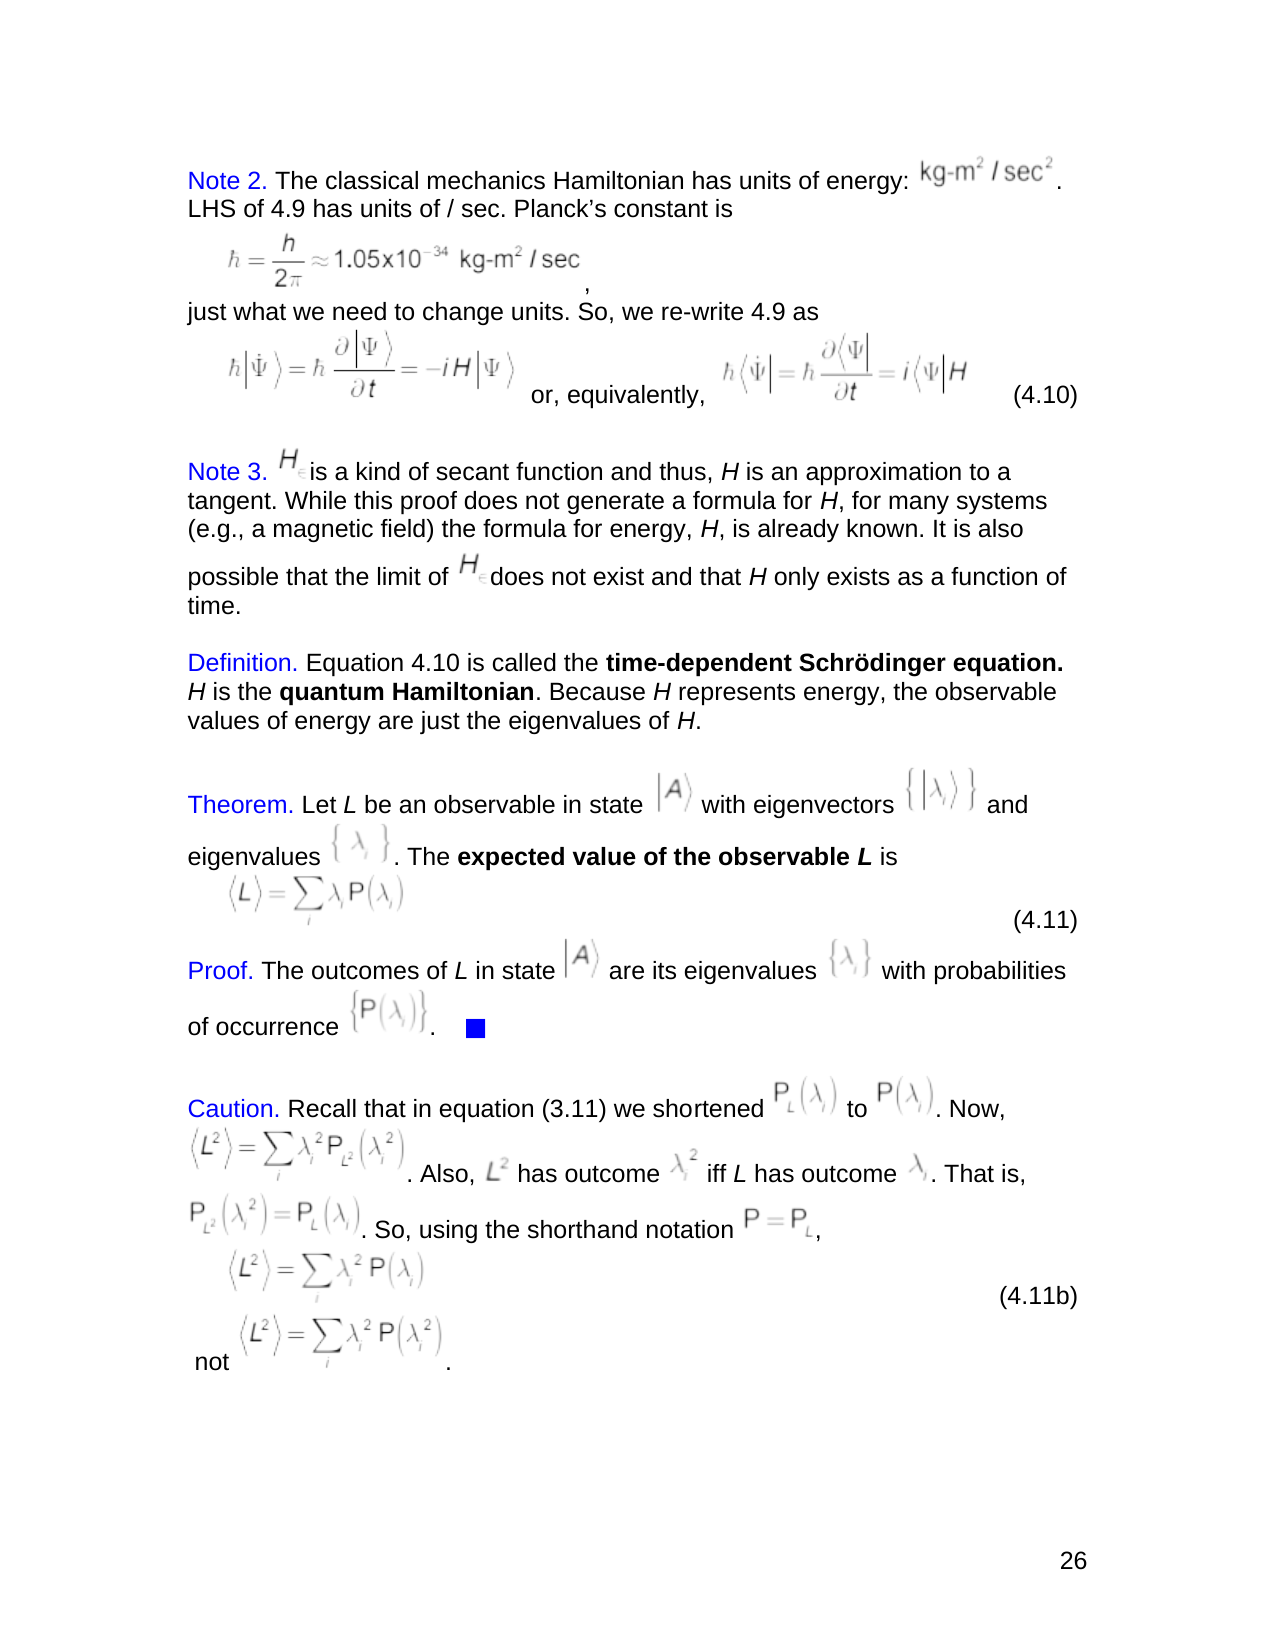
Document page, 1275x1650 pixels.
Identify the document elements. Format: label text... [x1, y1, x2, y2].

text Note 2. The classical mechanics Hamiltonian has units of energy: . LHS of 4.9 has units of / sec. Planck’s constant is [187, 150, 1087, 223]
text or, equivalently, (4.10) [187, 326, 1087, 409]
text Note 3. is a kind of secant function and thus, H is an approximation to a tangent. While this proof does not generate a formula for H, for many systems (e.g., a magnetic field) the formula for energy, H, is already known. It is also possible that the limit of does not exist and that H only exists as a function of time. [187, 438, 1087, 620]
text (4.11b) [187, 1244, 1087, 1310]
text Caution. Recall that in equation (3.11) we shortened to . Now, . Also, has outcome iff L has outcome . That is, . So, using the shorthand notation , [187, 1072, 1087, 1244]
text , [187, 223, 1087, 297]
text Definition. Equation 4.10 is called the time-dependent Schrödinger equation. H is the quantum Hamiltonian. Because H represents energy, the observable values of energy are just the eigenvalues of H. [187, 648, 1087, 735]
text not . [187, 1310, 1087, 1375]
text (4.11) [187, 870, 1087, 934]
text Proof. The outcomes of L in state are its eigenvalues with probabilities of occurrence . ■ [187, 934, 1087, 1043]
text Theorem. Let L be an observable in state with eigenvectors and eigenvalues . The expected value of the observable L is [187, 763, 1087, 870]
text just what we need to change units. So, we re-write 4.9 as [187, 297, 1087, 326]
